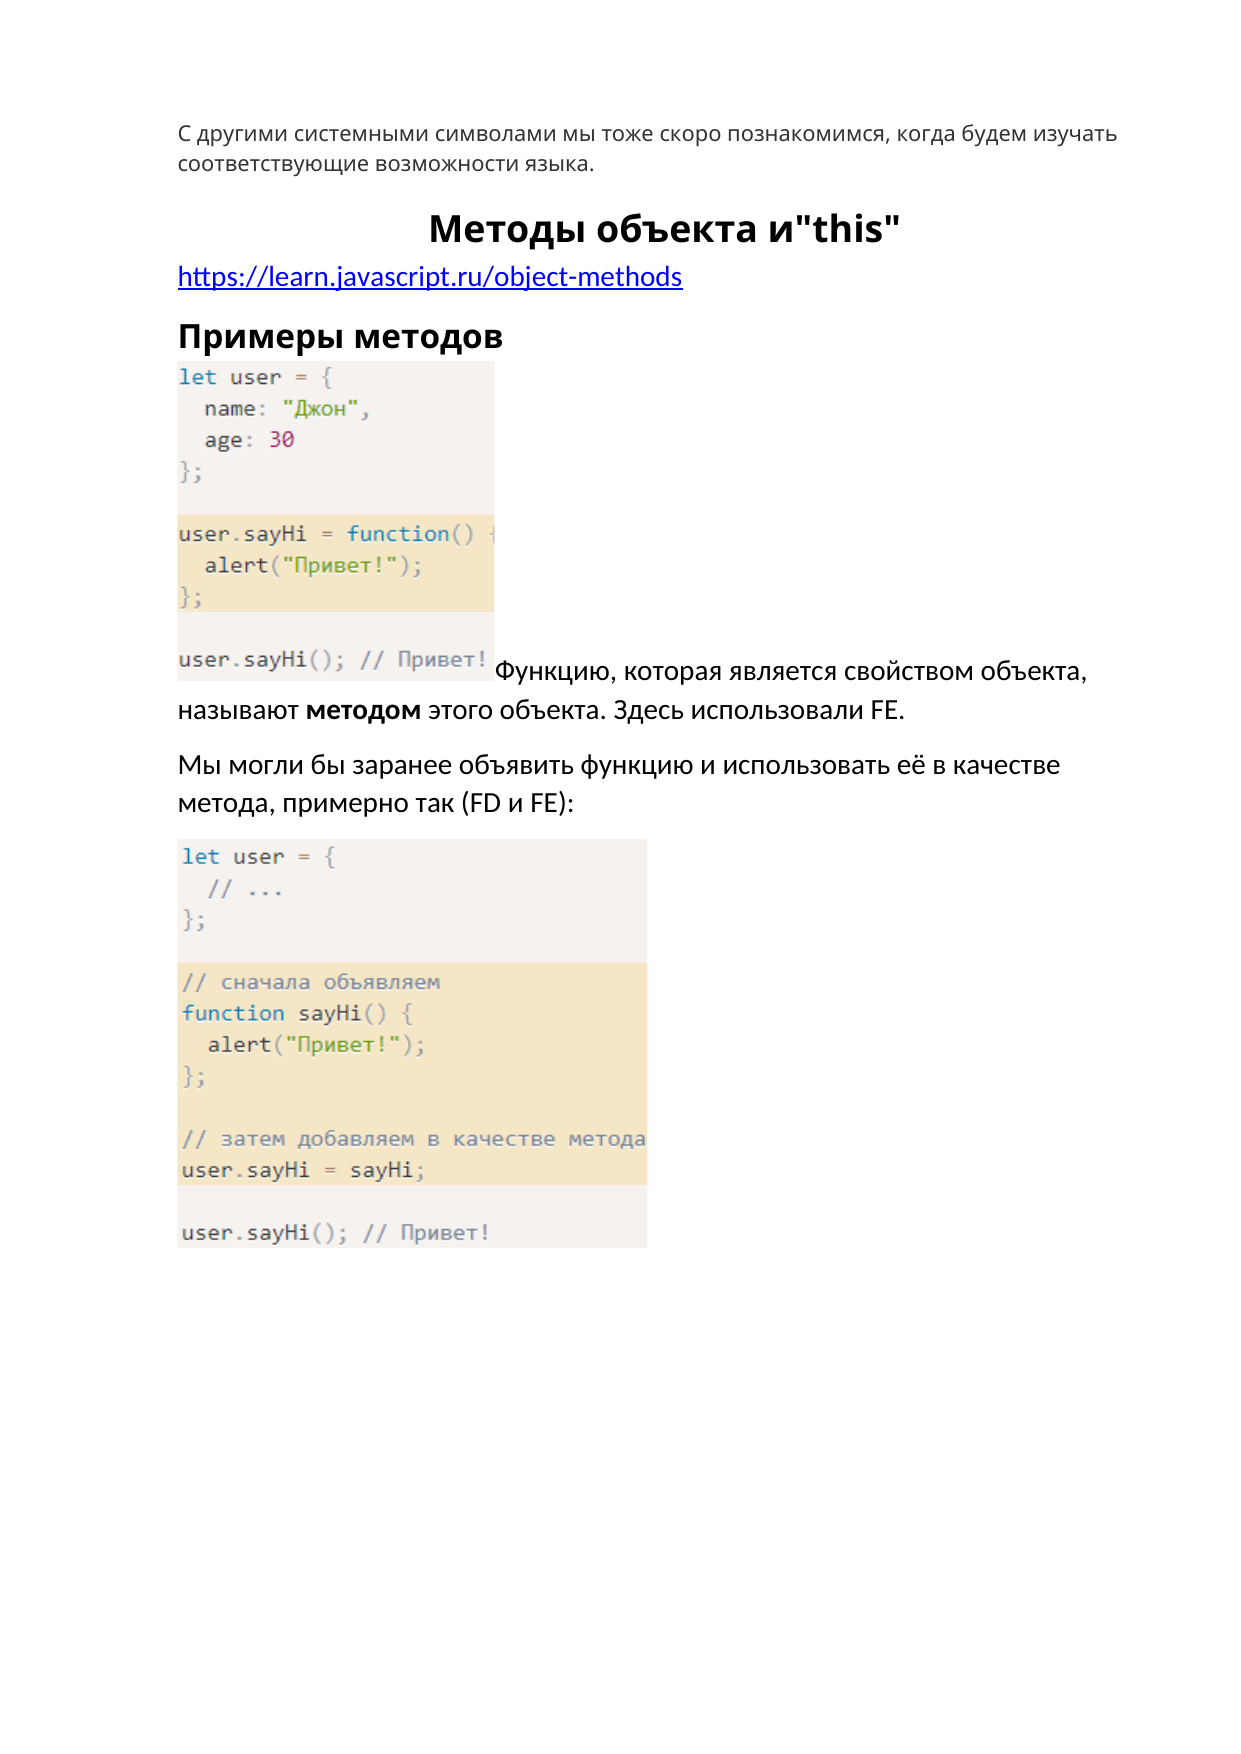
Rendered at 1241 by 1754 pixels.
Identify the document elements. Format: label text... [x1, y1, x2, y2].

text С другими системными символами мы тоже скоро познакомимся, когда будем изучать соответствующие возможности языка. [177, 118, 1152, 178]
subtitle Примеры методов [177, 313, 1152, 358]
text Мы могли бы заранее объявить функцию и использовать её в качестве метода, примерно так (FD и FE): [177, 746, 1152, 820]
picture [177, 839, 648, 1248]
picture [177, 361, 495, 681]
subtitle Методы объекта и"this" [177, 203, 1152, 254]
text https://learn.javascript.ru/object-methods [177, 258, 1152, 293]
